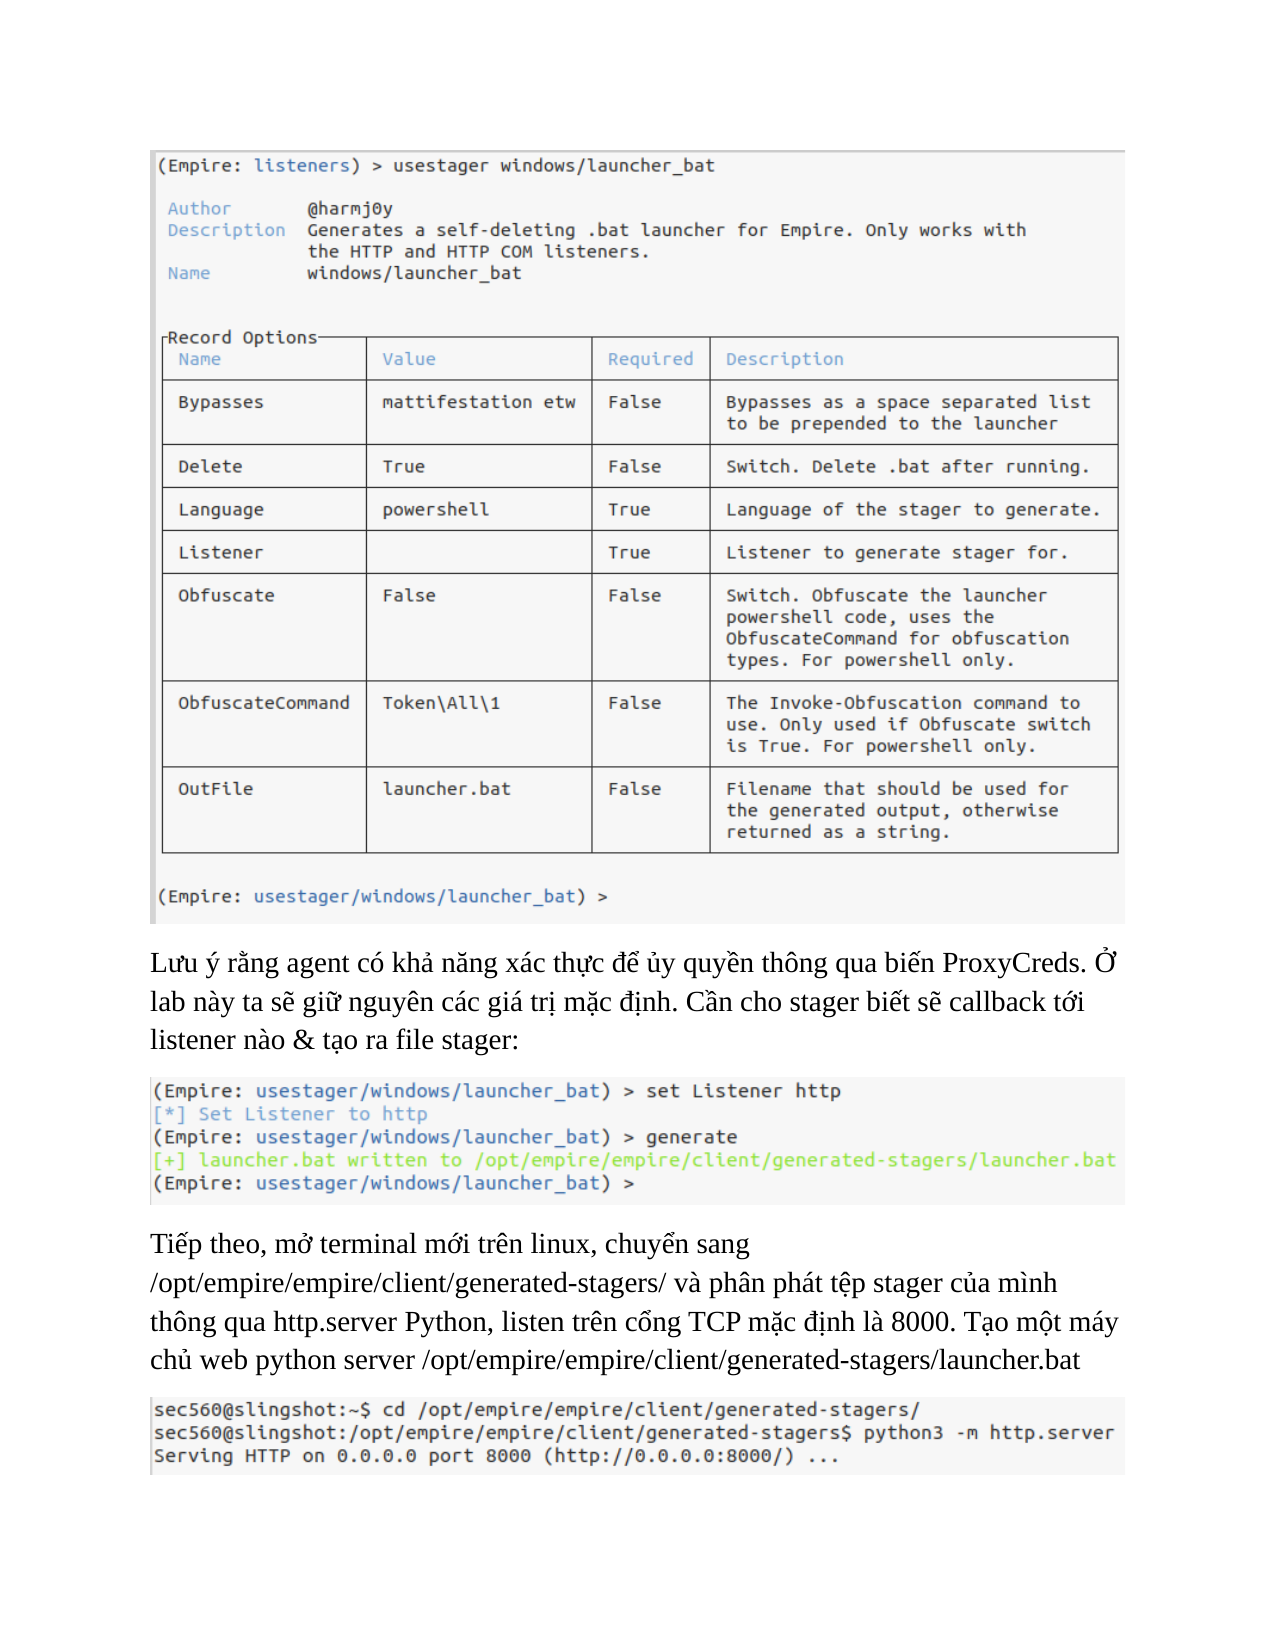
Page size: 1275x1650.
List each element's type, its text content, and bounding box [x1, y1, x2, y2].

picture [150, 1397, 1125, 1475]
picture [150, 150, 1125, 924]
text Tiếp theo, mở terminal mới trên linux, chuyển sang /opt/empire/empire/client/generated-stagers/ và phân phát tệp stager của mình thông qua http.server Python, listen trên cổng TCP mặc định là 8000. Tạo một máy chủ web python server /opt/empire/empire/client/generated-stagers/launcher.bat [150, 1227, 1125, 1376]
text Lưu ý rằng agent có khả năng xác thực để ủy quyền thông qua biến ProxyCreds. Ở lab này ta sẽ giữ nguyên các giá trị mặc định. Cần cho stager biết sẽ callback tới listener nào & tạo ra file stager: [150, 945, 1125, 1056]
picture [150, 1077, 1125, 1205]
